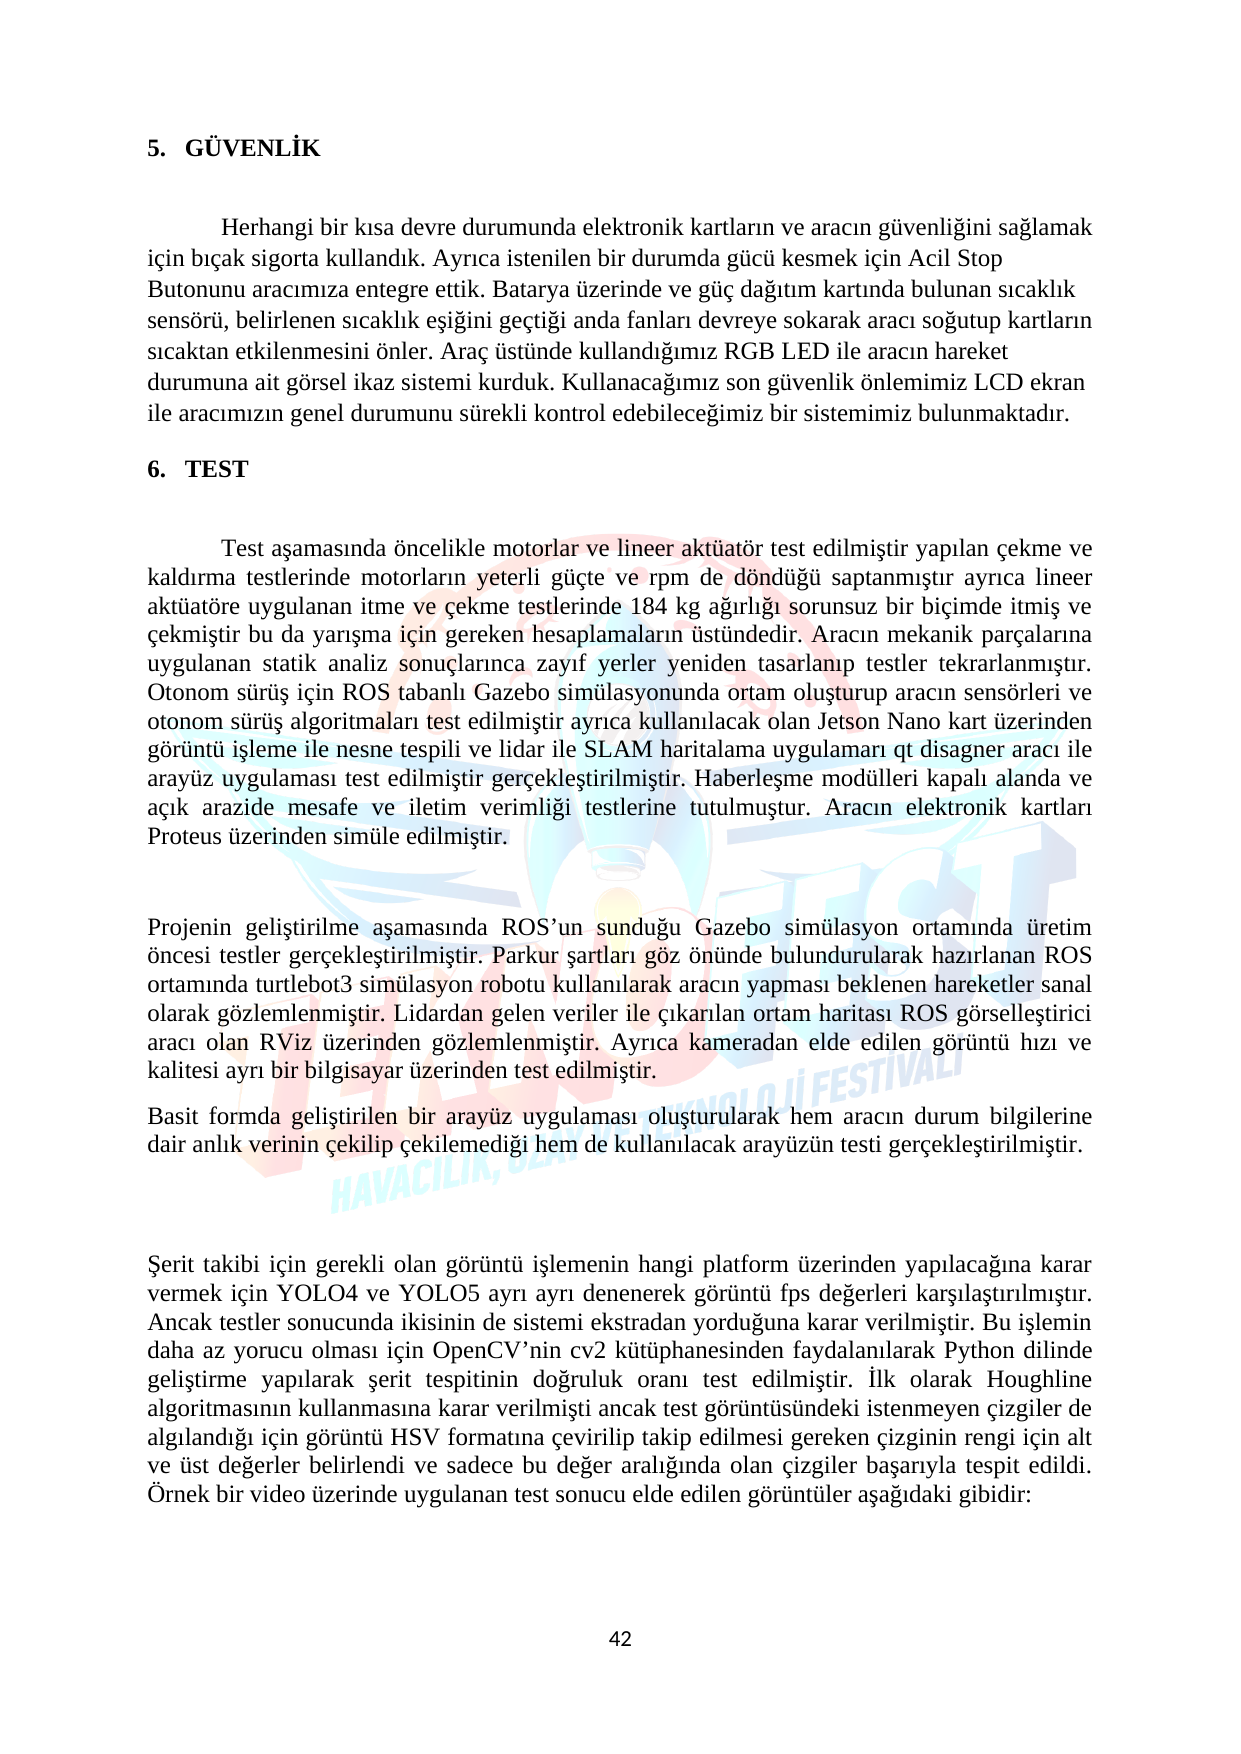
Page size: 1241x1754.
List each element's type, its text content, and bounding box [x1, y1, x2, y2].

text Test aşamasında öncelikle motorlar ve lineer aktüatör test edilmiştir yapılan çekme ve kaldırma testlerinde motorların yeterli güçte ve rpm de döndüğü saptanmıştır ayrıca lineer aktüatöre uygulanan itme ve çekme testlerinde 184 kg ağırlığı sorunsuz bir biçimde itmiş ve çekmiştir bu da yarışma için gereken hesaplamaların üstündedir. Aracın mekanik parçalarına uygulanan statik analiz sonuçlarınca zayıf yerler yeniden tasarlanıp testler tekrarlanmıştır. Otonom sürüş için ROS tabanlı Gazebo simülasyonunda ortam oluşturup aracın sensörleri ve otonom sürüş algoritmaları test edilmiştir ayrıca kullanılacak olan Jetson Nano kart üzerinden görüntü işleme ile nesne tespili ve lidar ile SLAM haritalama uygulamarı qt disagner aracı ile arayüz uygulaması test edilmiştir gerçekleştirilmiştir. Haberleşme modülleri kapalı alanda ve açık arazide mesafe ve iletim verimliği testlerine tutulmuştur. Aracın elektronik kartları Proteus üzerinden simüle edilmiştir. [147, 533, 1093, 849]
text Şerit takibi için gerekli olan görüntü işlemenin hangi platform üzerinden yapılacağına karar vermek için YOLO4 ve YOLO5 ayrı ayrı denenerek görüntü fps değerleri karşılaştırılmıştır. Ancak testler sonucunda ikisinin de sistemi ekstradan yorduğuna karar verilmiştir. Bu işlemin daha az yorucu olması için OpenCV’nin cv2 kütüphanesinden faydalanılarak Python dilinde geliştirme yapılarak şerit tespitinin doğruluk oranı test edilmiştir. İlk olarak Houghline algoritmasının kullanmasına karar verilmişti ancak test görüntüsündeki istenmeyen çizgiler de algılandığı için görüntü HSV formatına çevirilip takip edilmesi gereken çizginin rengi için alt ve üst değerler belirlendi ve sadece bu değer aralığında olan çizgiler başarıyla tespit edildi. Örnek bir video üzerinde uygulanan test sonucu elde edilen görüntüler aşağıdaki gibidir: [147, 1249, 1093, 1508]
subtitle TEST [147, 454, 1093, 483]
text Projenin geliştirilme aşamasında ROS’un sunduğu Gazebo simülasyon ortamında üretim öncesi testler gerçekleştirilmiştir. Parkur şartları göz önünde bulundurularak hazırlanan ROS ortamında turtlebot3 simülasyon robotu kullanılarak aracın yapması beklenen hareketler sanal olarak gözlemlenmiştir. Lidardan gelen veriler ile çıkarılan ortam haritası ROS görselleştirici aracı olan RViz üzerinden gözlemlenmiştir. Ayrıca kameradan elde edilen görüntü hızı ve kalitesi ayrı bir bilgisayar üzerinden test edilmiştir. [147, 912, 1093, 1084]
text Herhangi bir kısa devre durumunda elektronik kartların ve aracın güvenliğini sağlamak için bıçak sigorta kullandık. Ayrıca istenilen bir durumda gücü kesmek için Acil Stop Butonunu aracımıza entegre ettik. Batarya üzerinde ve güç dağıtım kartında bulunan sıcaklık sensörü, belirlenen sıcaklık eşiğini geçtiği anda fanları devreye sokarak aracı soğutup kartların sıcaktan etkilenmesini önler. Araç üstünde kullandığımız RGB LED ile aracın hareket durumuna ait görsel ikaz sistemi kurduk. Kullanacağımız son güvenlik önlemimiz LCD ekran ile aracımızın genel durumunu sürekli kontrol edebileceğimiz bir sistemimiz bulunmaktadır. [147, 212, 1093, 427]
subtitle GÜVENLİK [147, 133, 1093, 162]
text Basit formda geliştirilen bir arayüz uygulaması oluşturularak hem aracın durum bilgilerine dair anlık verinin çekilip çekilemediği hem de kullanılacak arayüzün testi gerçekleştirilmiştir. [147, 1101, 1093, 1158]
